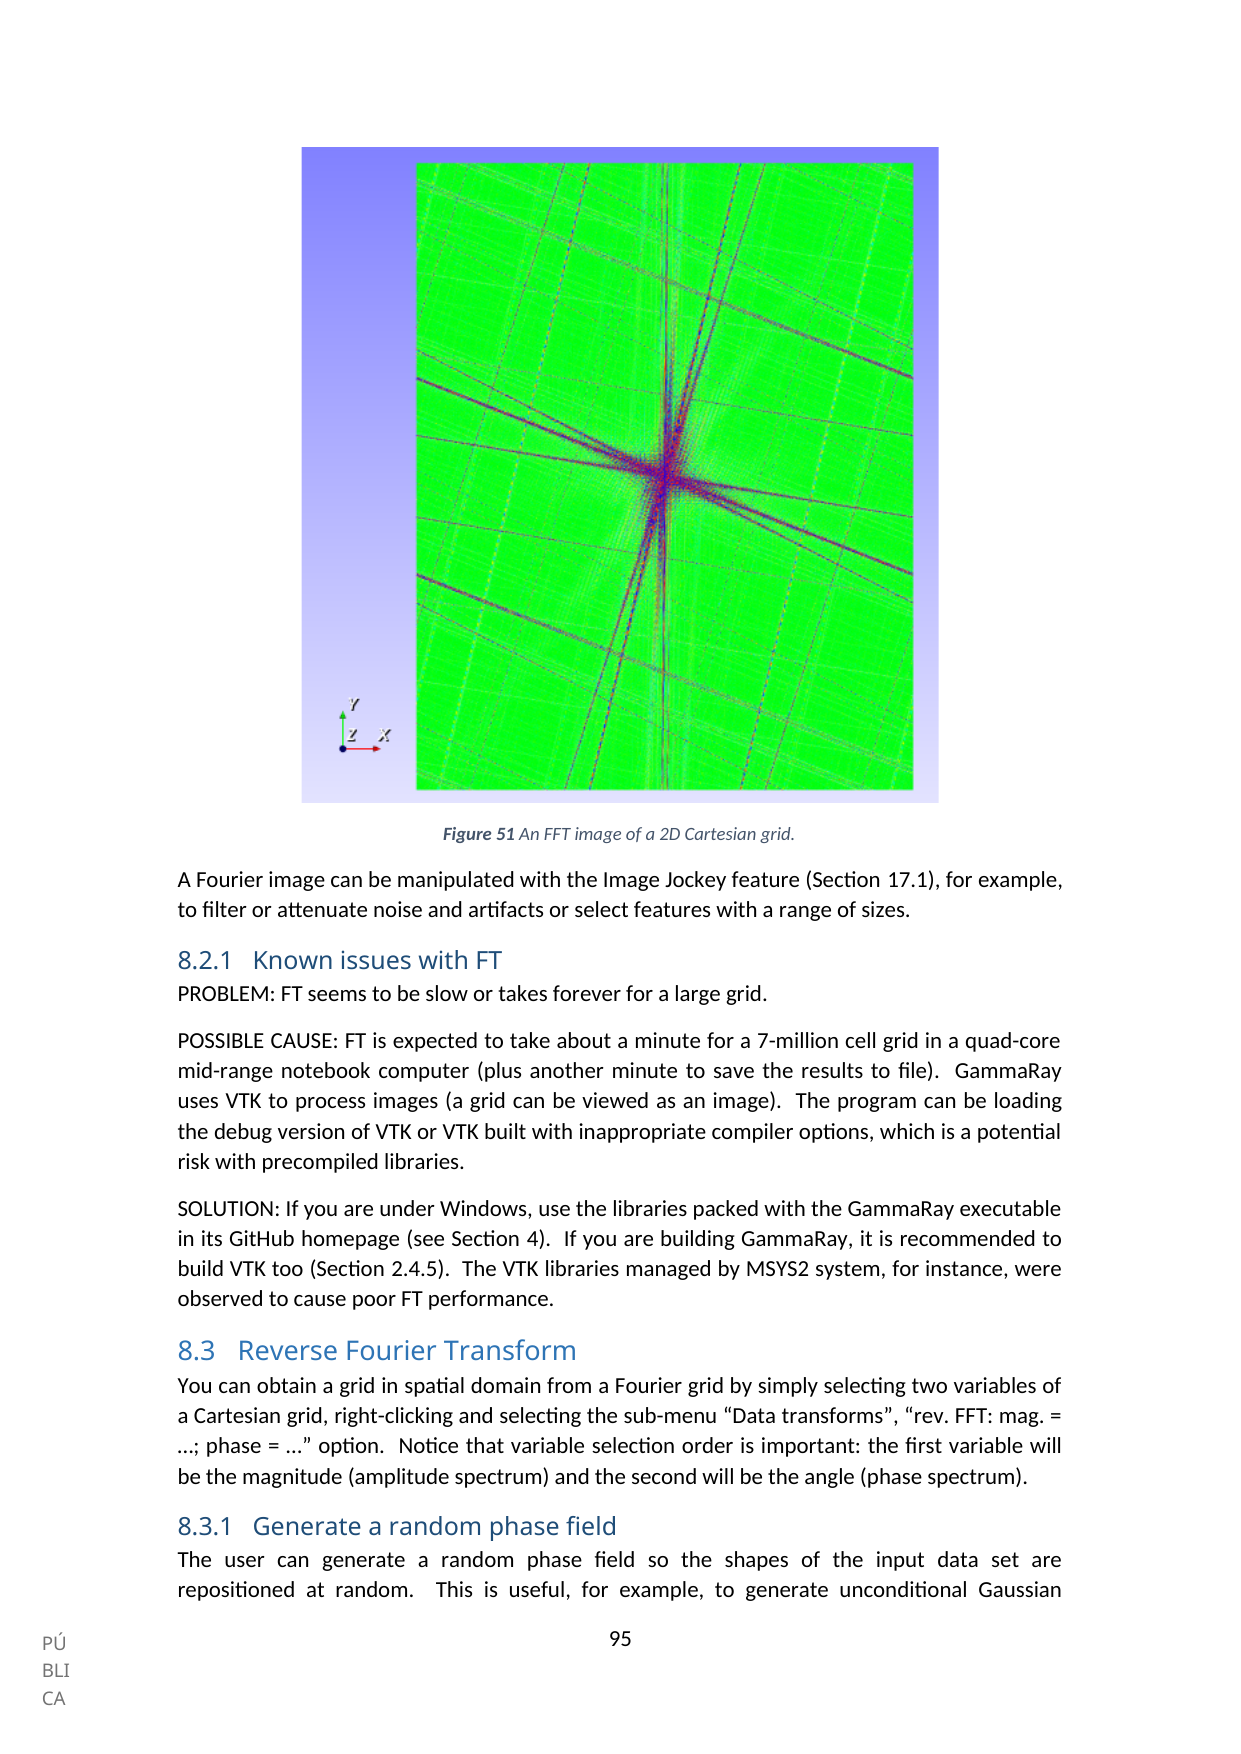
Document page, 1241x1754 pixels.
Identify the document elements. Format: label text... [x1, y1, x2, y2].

text PROBLEM: FT seems to be slow or takes forever for a large grid. [177, 979, 1063, 1007]
text POSSIBLE CAUSE: FT is expected to take about a minute for a 7-million cell grid in a quad-core mid-range notebook computer (plus another minute to save the results to file). GammaRay uses VTK to process images (a grid can be viewed as an image). The program can be loading the debug version of VTK or VTK built with inappropriate compiler options, which is a potential risk with precompiled libraries. [177, 1026, 1063, 1175]
text Figure 51 An FFT image of a 2D Cartesian grid. [177, 822, 1063, 844]
picture [301, 147, 939, 803]
subtitle Known issues with FT [177, 942, 1063, 977]
text You can obtain a grid in spatial domain from a Fourier grid by simply selecting two variables of a Cartesian grid, right-clicking and selecting the sub-menu “Data transforms”, “rev. FFT: mag. = …; phase = …” option. Notice that variable selection order is important: the first variable will be the magnitude (amplitude spectrum) and the second will be the angle (phase spectrum). [177, 1371, 1063, 1490]
subtitle Reverse Fourier Transform [177, 1331, 1063, 1368]
text SOLUTION: If you are under Windows, use the libraries packed with the GammaRay executable in its GitHub homepage (see Section 4). If you are building GammaRay, it is recommended to build VTK too (Section 2.4.5). The VTK libraries managed by MSYS2 system, for instance, were observed to cause poor FT performance. [177, 1194, 1063, 1312]
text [177, 1545, 1063, 1604]
text A Fourier image can be manipulated with the Image Jockey feature (Section 17.1), for example, to filter or attenuate noise and artifacts or select features with a range of sizes. [177, 865, 1063, 924]
subtitle Generate a random phase field [177, 1509, 1063, 1543]
